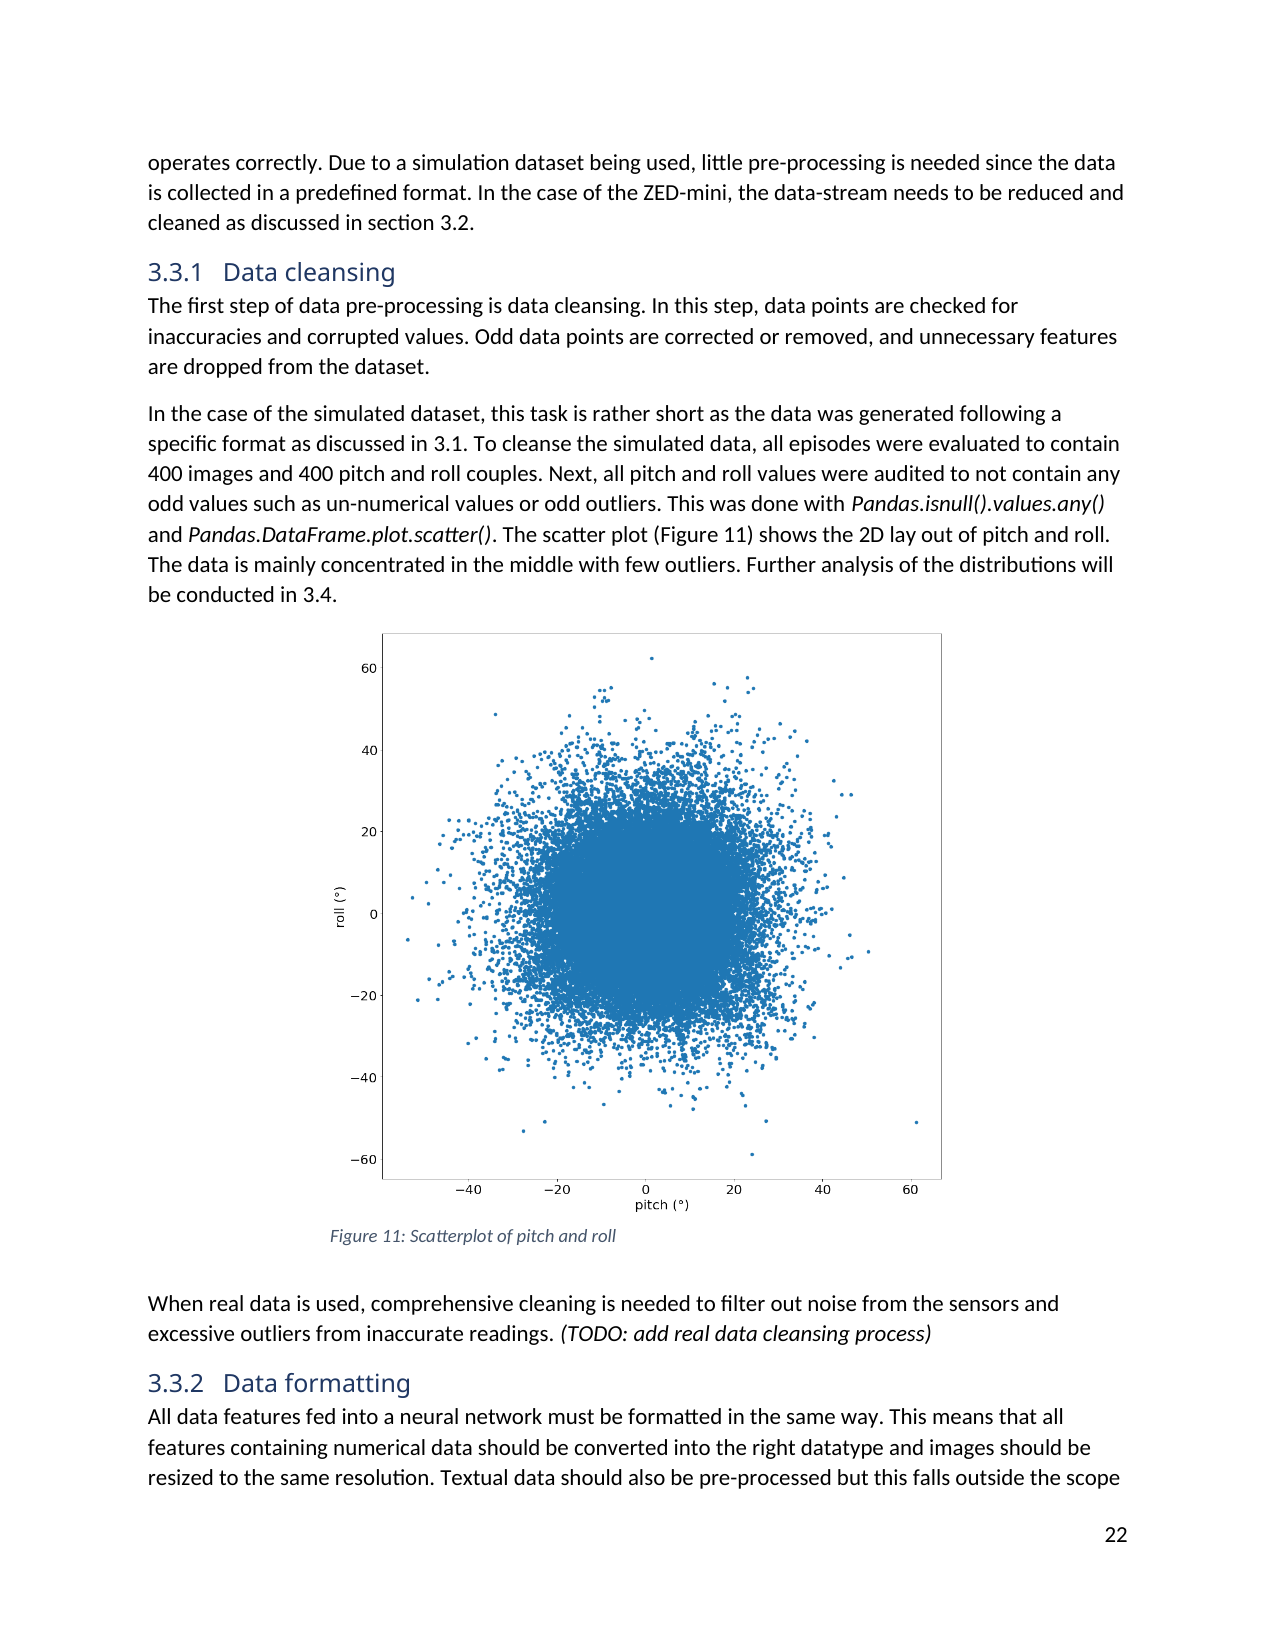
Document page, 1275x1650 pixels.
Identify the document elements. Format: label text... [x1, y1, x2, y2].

picture [329, 629, 946, 1216]
subtitle Data formatting [148, 1366, 1127, 1400]
text The first step of data pre-processing is data cleansing. In this step, data points are checked for inaccuracies and corrupted values. Odd data points are corrected or removed, and unnecessary features are dropped from the dataset. [148, 292, 1127, 380]
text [148, 1402, 1127, 1491]
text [148, 148, 1127, 236]
subtitle Data cleansing [148, 255, 1127, 289]
text In the case of the simulated dataset, this task is rather short as the data was generated following a specific format as discussed in 3.1. To cleanse the simulated data, all episodes were evaluated to contain 400 images and 400 pitch and roll couples. Next, all pitch and roll values were audited to not contain any odd values such as un-numerical values or odd outliers. This was done with Pandas.isnull().values.any() and Pandas.DataFrame.plot.scatter(). The scatter plot (Figure 11) shows the 2D lay out of pitch and roll. The data is mainly concentrated in the middle with few outliers. Further analysis of the distributions will be conducted in 3.4. [148, 399, 1127, 608]
